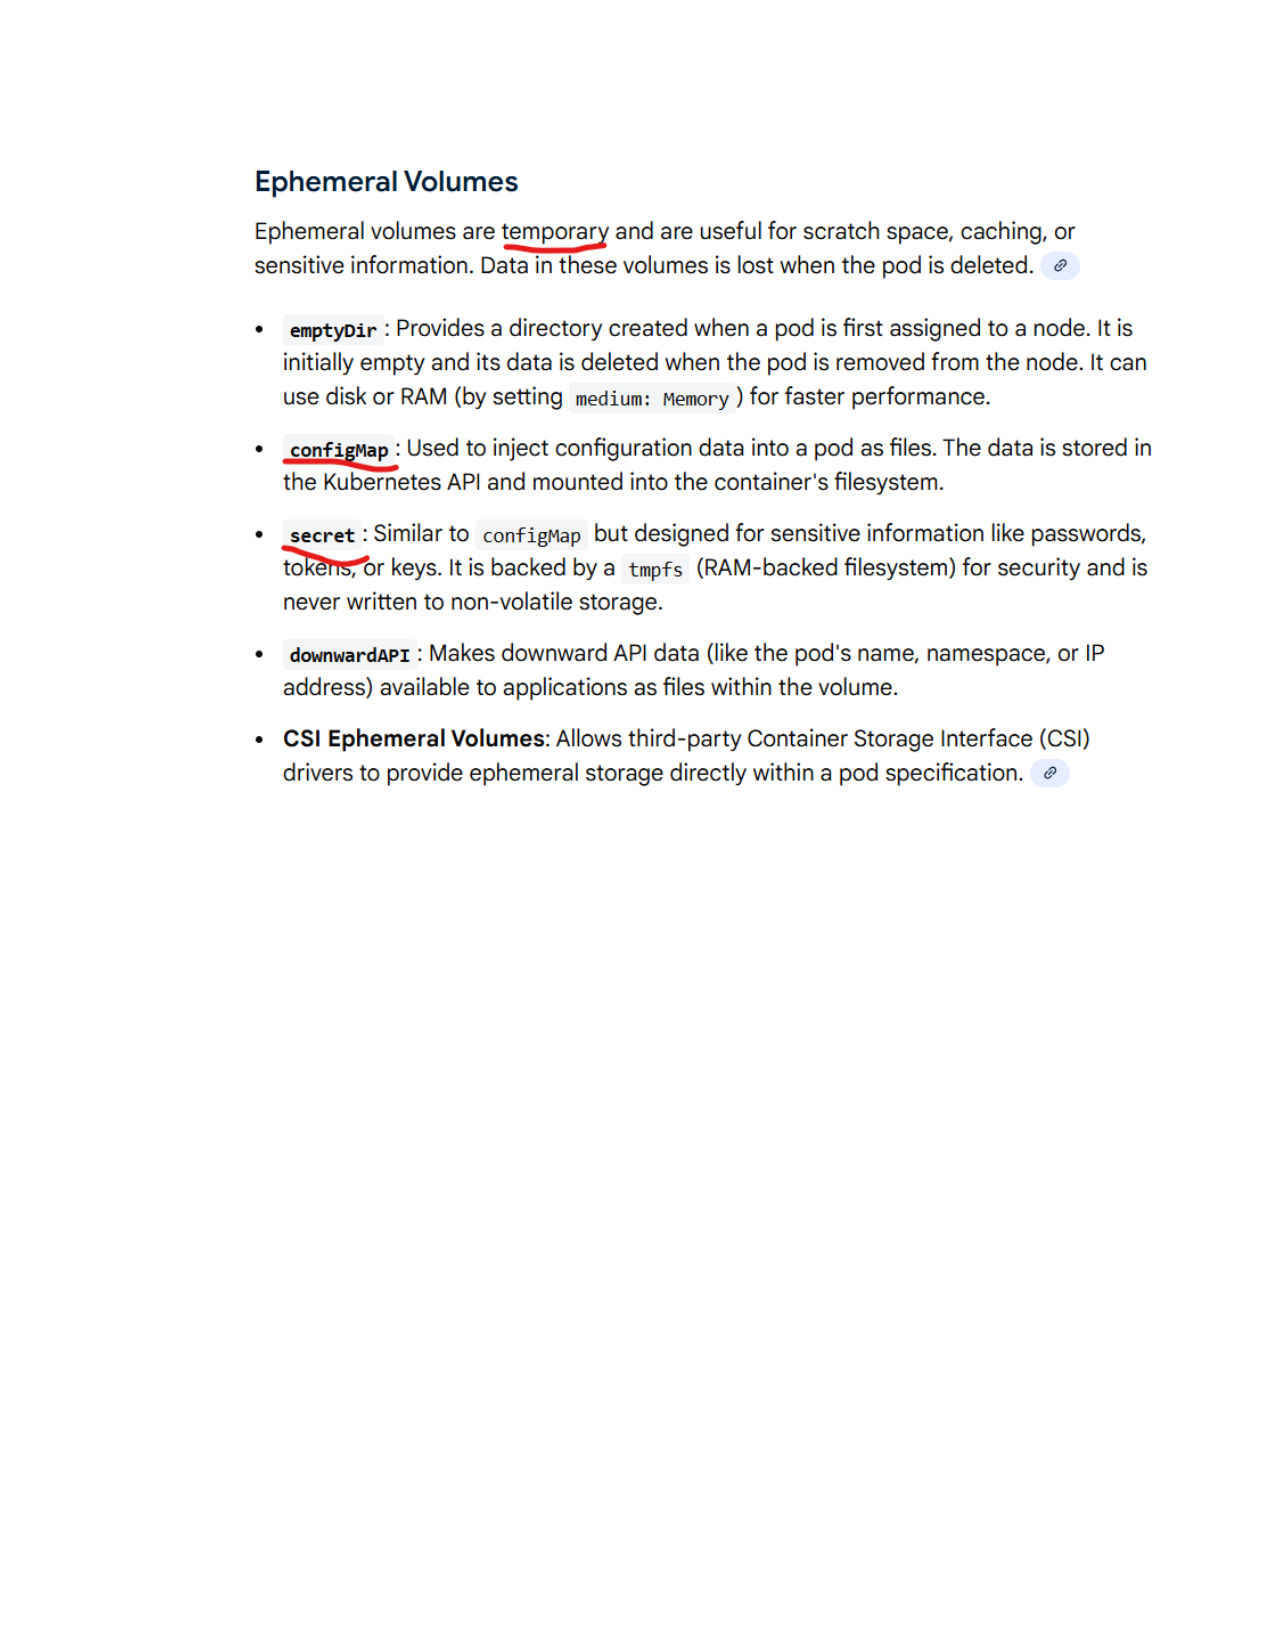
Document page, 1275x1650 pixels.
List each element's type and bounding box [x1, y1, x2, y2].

picture [225, 150, 1200, 808]
